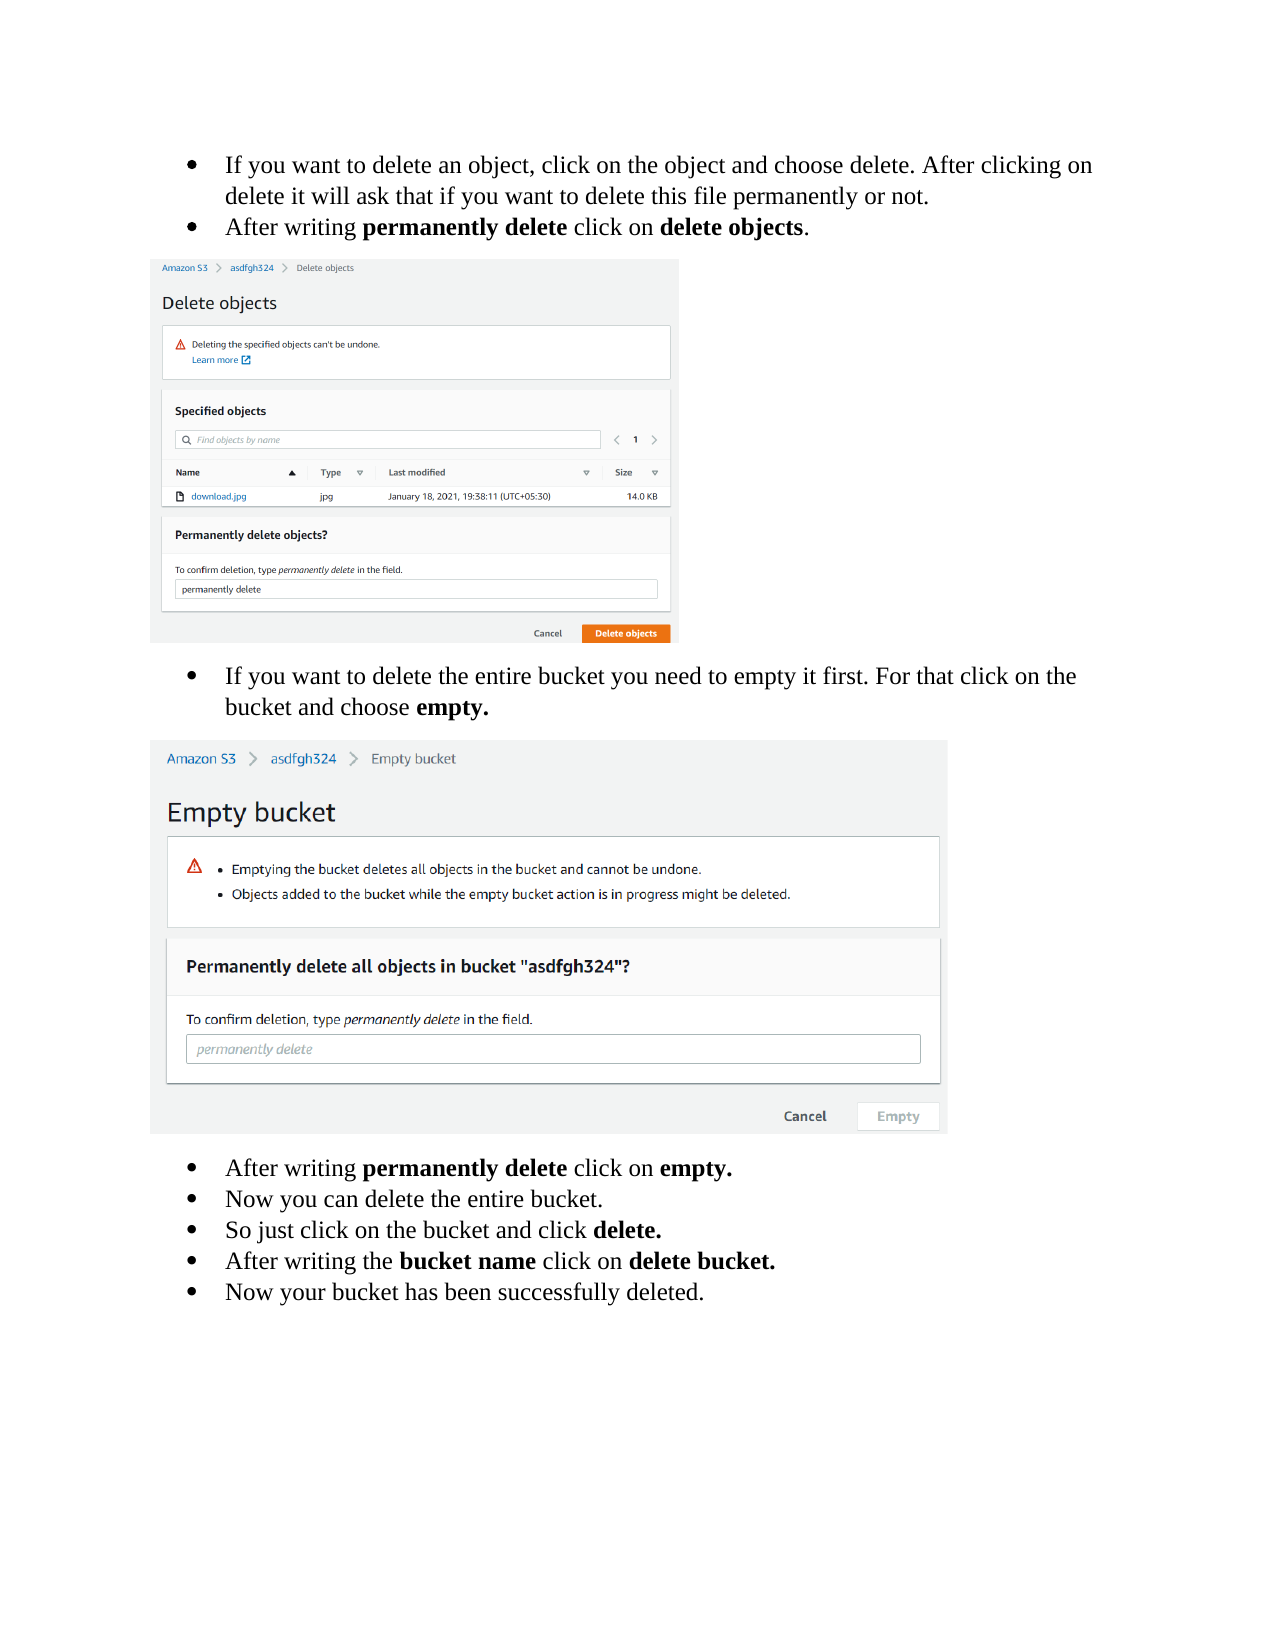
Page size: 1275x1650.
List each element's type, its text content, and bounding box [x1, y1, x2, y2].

list After writing the bucket name click on delete bucket. [187, 1246, 1125, 1275]
list Now you can delete the entire bucket. [187, 1184, 1125, 1213]
list After writing permanently delete click on delete objects. [187, 212, 1125, 241]
picture [150, 740, 948, 1134]
list If you want to delete an object, click on the object and choose delete. After clicking on delete it will ask that if you want to delete this file permanently or not. [187, 150, 1125, 210]
list After writing permanently delete click on empty. [187, 1153, 1125, 1182]
list So just click on the bucket and click delete. [187, 1215, 1125, 1244]
list Now your bucket has been successfully deleted. [187, 1277, 1125, 1306]
picture [150, 259, 679, 643]
list If you want to delete the entire bucket you need to empty it first. For that click on the bucket and choose empty. [187, 661, 1125, 721]
